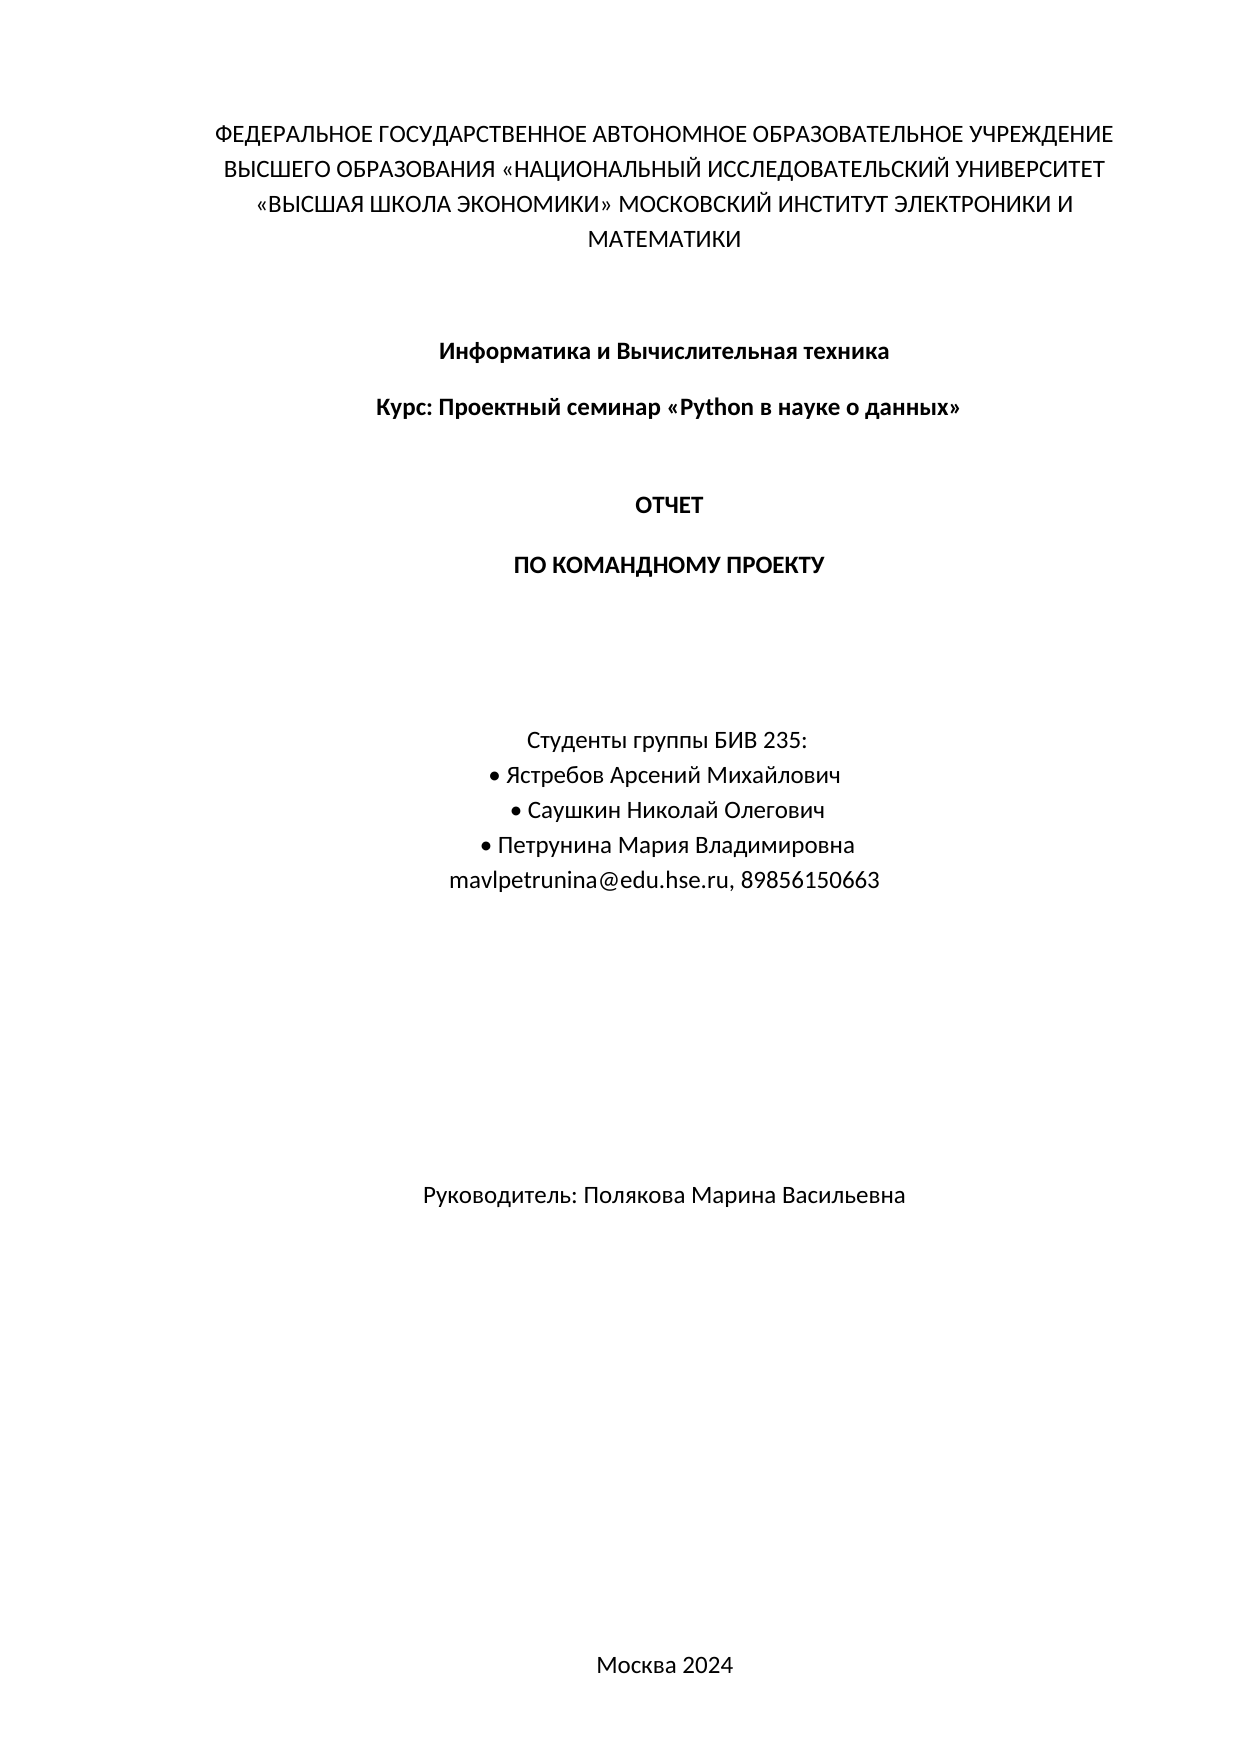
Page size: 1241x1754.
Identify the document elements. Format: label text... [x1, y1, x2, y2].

text Курс: Проектный семинар «Python в науке о данных» [187, 391, 1152, 421]
text mavlpetrunina@edu.hse.ru, 89856150663 [177, 864, 1152, 895]
text • Ястребов Арсений Михайлович [177, 759, 1152, 790]
text ОТЧЕТ [187, 489, 1152, 519]
text Информатика и Вычислительная техника [177, 335, 1152, 365]
text ПО КОМАНДНОМУ ПРОЕКТУ [187, 549, 1152, 580]
text ФЕДЕРАЛЬНОЕ ГОСУДАРСТВЕННОЕ АВТОНОМНОЕ ОБРАЗОВАТЕЛЬНОЕ УЧРЕЖДЕНИЕ ВЫСШЕГО ОБРАЗОВАНИЯ «НАЦИОНАЛЬНЫЙ ИССЛЕДОВАТЕЛЬСКИЙ УНИВЕРСИТЕТ «ВЫСШАЯ ШКОЛА ЭКОНОМИКИ» МОСКОВСКИЙ ИНСТИТУТ ЭЛЕКТРОНИКИ И МАТЕМАТИКИ [177, 118, 1152, 254]
text • Саушкин Николай Олегович [177, 794, 1152, 825]
text Руководитель: Полякова Марина Васильевна [177, 1179, 1152, 1209]
text • Петрунина Мария Владимировна [177, 829, 1152, 860]
text Студенты группы БИВ 235: [177, 724, 1152, 755]
